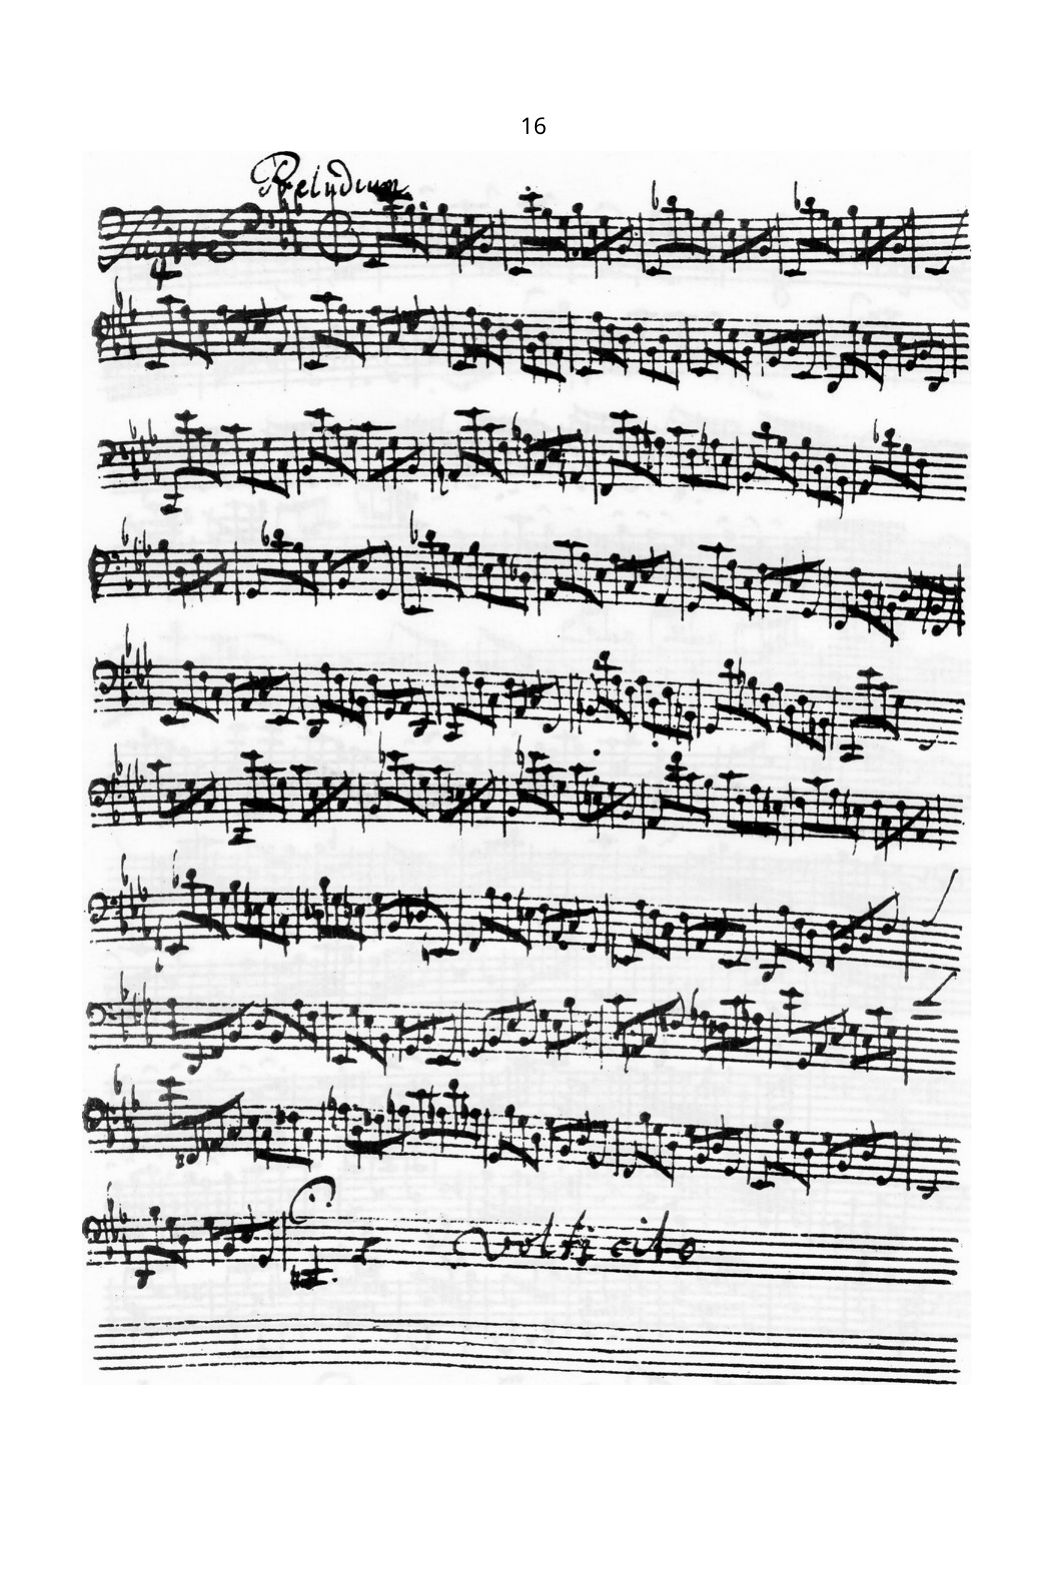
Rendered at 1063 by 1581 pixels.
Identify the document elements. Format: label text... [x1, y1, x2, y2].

picture [82, 151, 972, 1385]
text 16 [520, 110, 913, 141]
